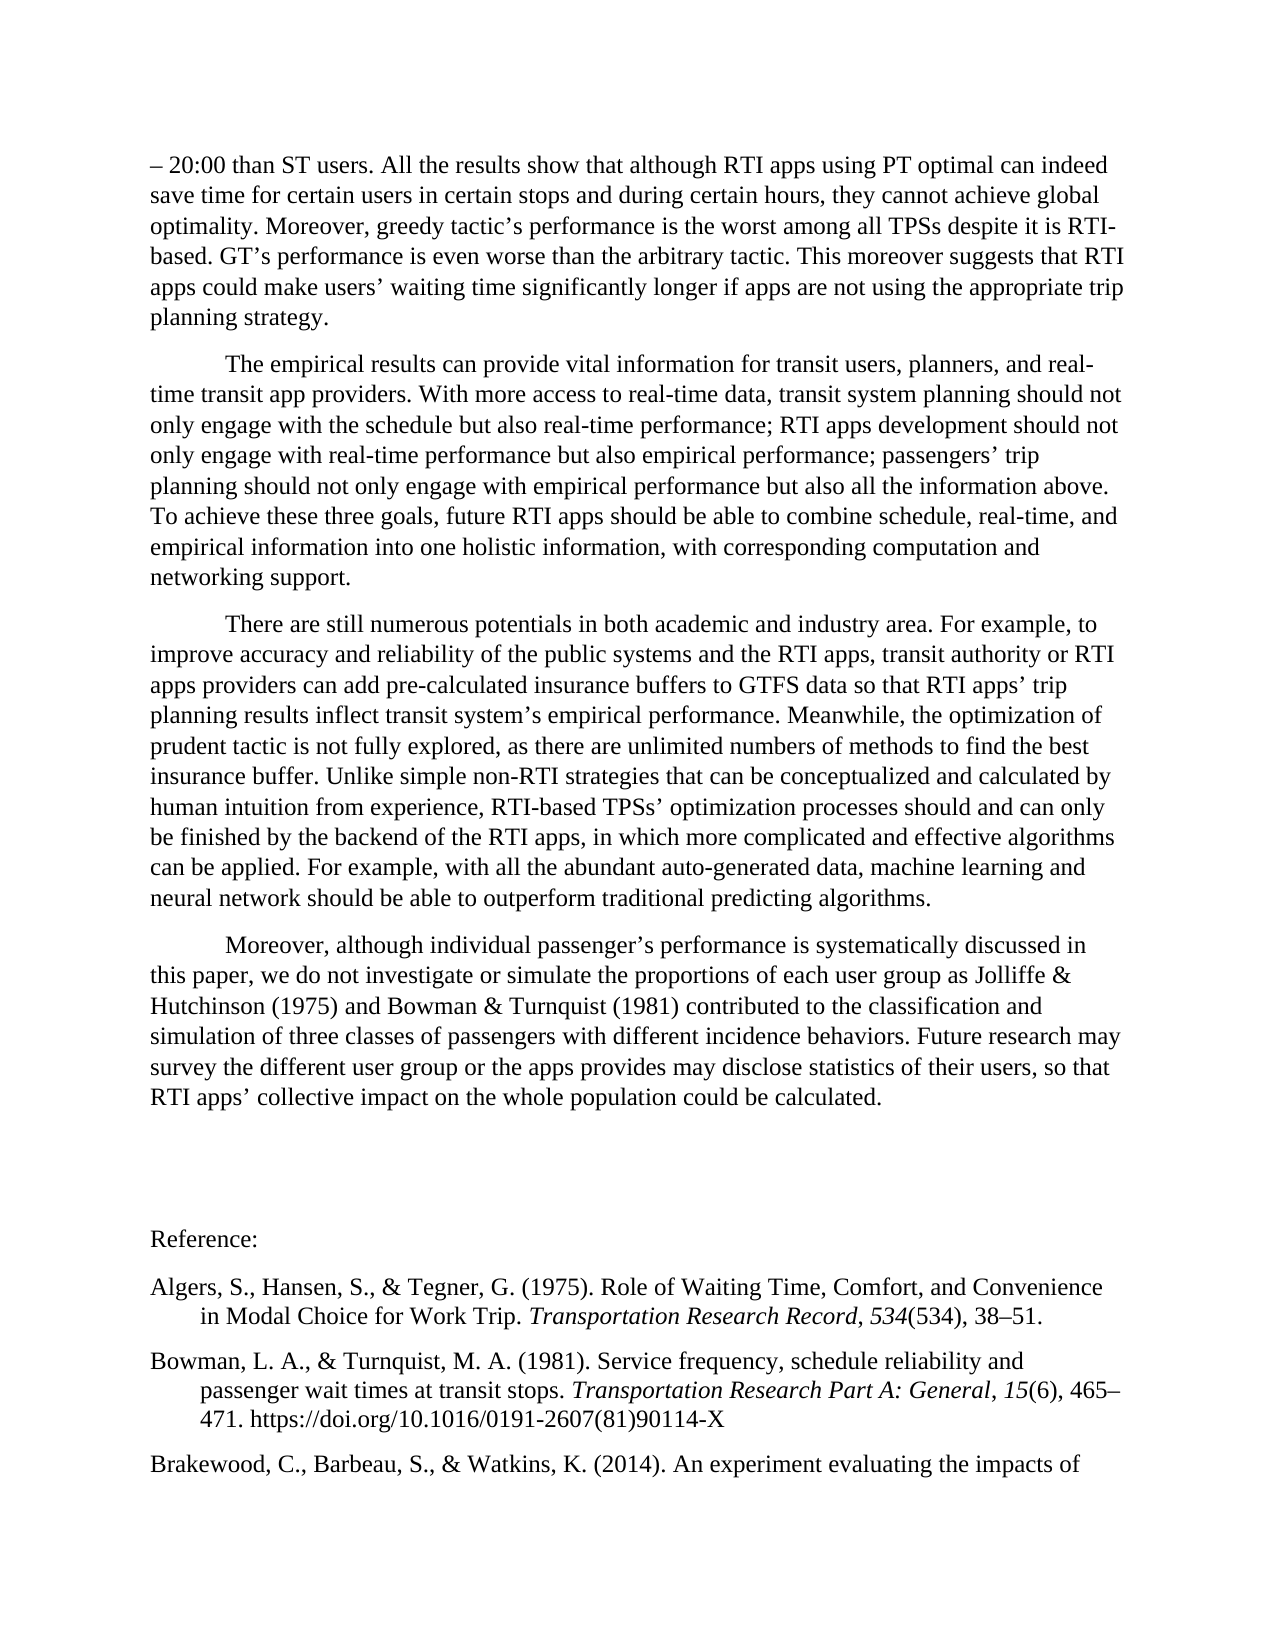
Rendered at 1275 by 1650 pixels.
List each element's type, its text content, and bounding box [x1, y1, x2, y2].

text Reference: [150, 1224, 1125, 1253]
text Moreover, although individual passenger’s performance is systematically discussed in this paper, we do not investigate or simulate the proportions of each user group as Jolliffe & Hutchinson (1975) and Bowman & Turnquist (1981) contributed to the classification and simulation of three classes of passengers with different incidence behaviors. Future research may survey the different user group or the apps provides may disclose statistics of their users, so that RTI apps’ collective impact on the whole population could be calculated. [150, 930, 1125, 1111]
text Bowman, L. A., & Turnquist, M. A. (1981). Service frequency, schedule reliability and passenger wait times at transit stops. Transportation Research Part A: General, 15(6), 465–471. https://doi.org/10.1016/0191-2607(81)90114-X [150, 1346, 1125, 1433]
text There are still numerous potentials in both academic and industry area. For example, to improve accuracy and reliability of the public systems and the RTI apps, transit authority or RTI apps providers can add pre-calculated insurance buffers to GTFS data so that RTI apps’ trip planning results inflect transit system’s empirical performance. Meanwhile, the optimization of prudent tactic is not fully explored, as there are unlimited numbers of methods to find the best insurance buffer. Unlike simple non-RTI strategies that can be conceptualized and calculated by human intuition from experience, RTI-based TPSs’ optimization processes should and can only be finished by the backend of the RTI apps, in which more complicated and effective algorithms can be applied. For example, with all the abundant auto-generated data, machine learning and neural network should be able to outperform traditional predicting algorithms. [150, 609, 1125, 912]
text The empirical results can provide vital information for transit users, planners, and real-time transit app providers. With more access to real-time data, transit system planning should not only engage with the schedule but also real-time performance; RTI apps development should not only engage with real-time performance but also empirical performance; passengers’ trip planning should not only engage with empirical performance but also all the information above. To achieve these three goals, future RTI apps should be able to combine schedule, real-time, and empirical information into one holistic information, with corresponding computation and networking support. [150, 349, 1125, 591]
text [150, 1449, 1125, 1478]
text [150, 150, 1125, 331]
text Algers, S., Hansen, S., & Tegner, G. (1975). Role of Waiting Time, Comfort, and Convenience in Modal Choice for Work Trip. Transportation Research Record, 534(534), 38–51. [150, 1272, 1125, 1330]
